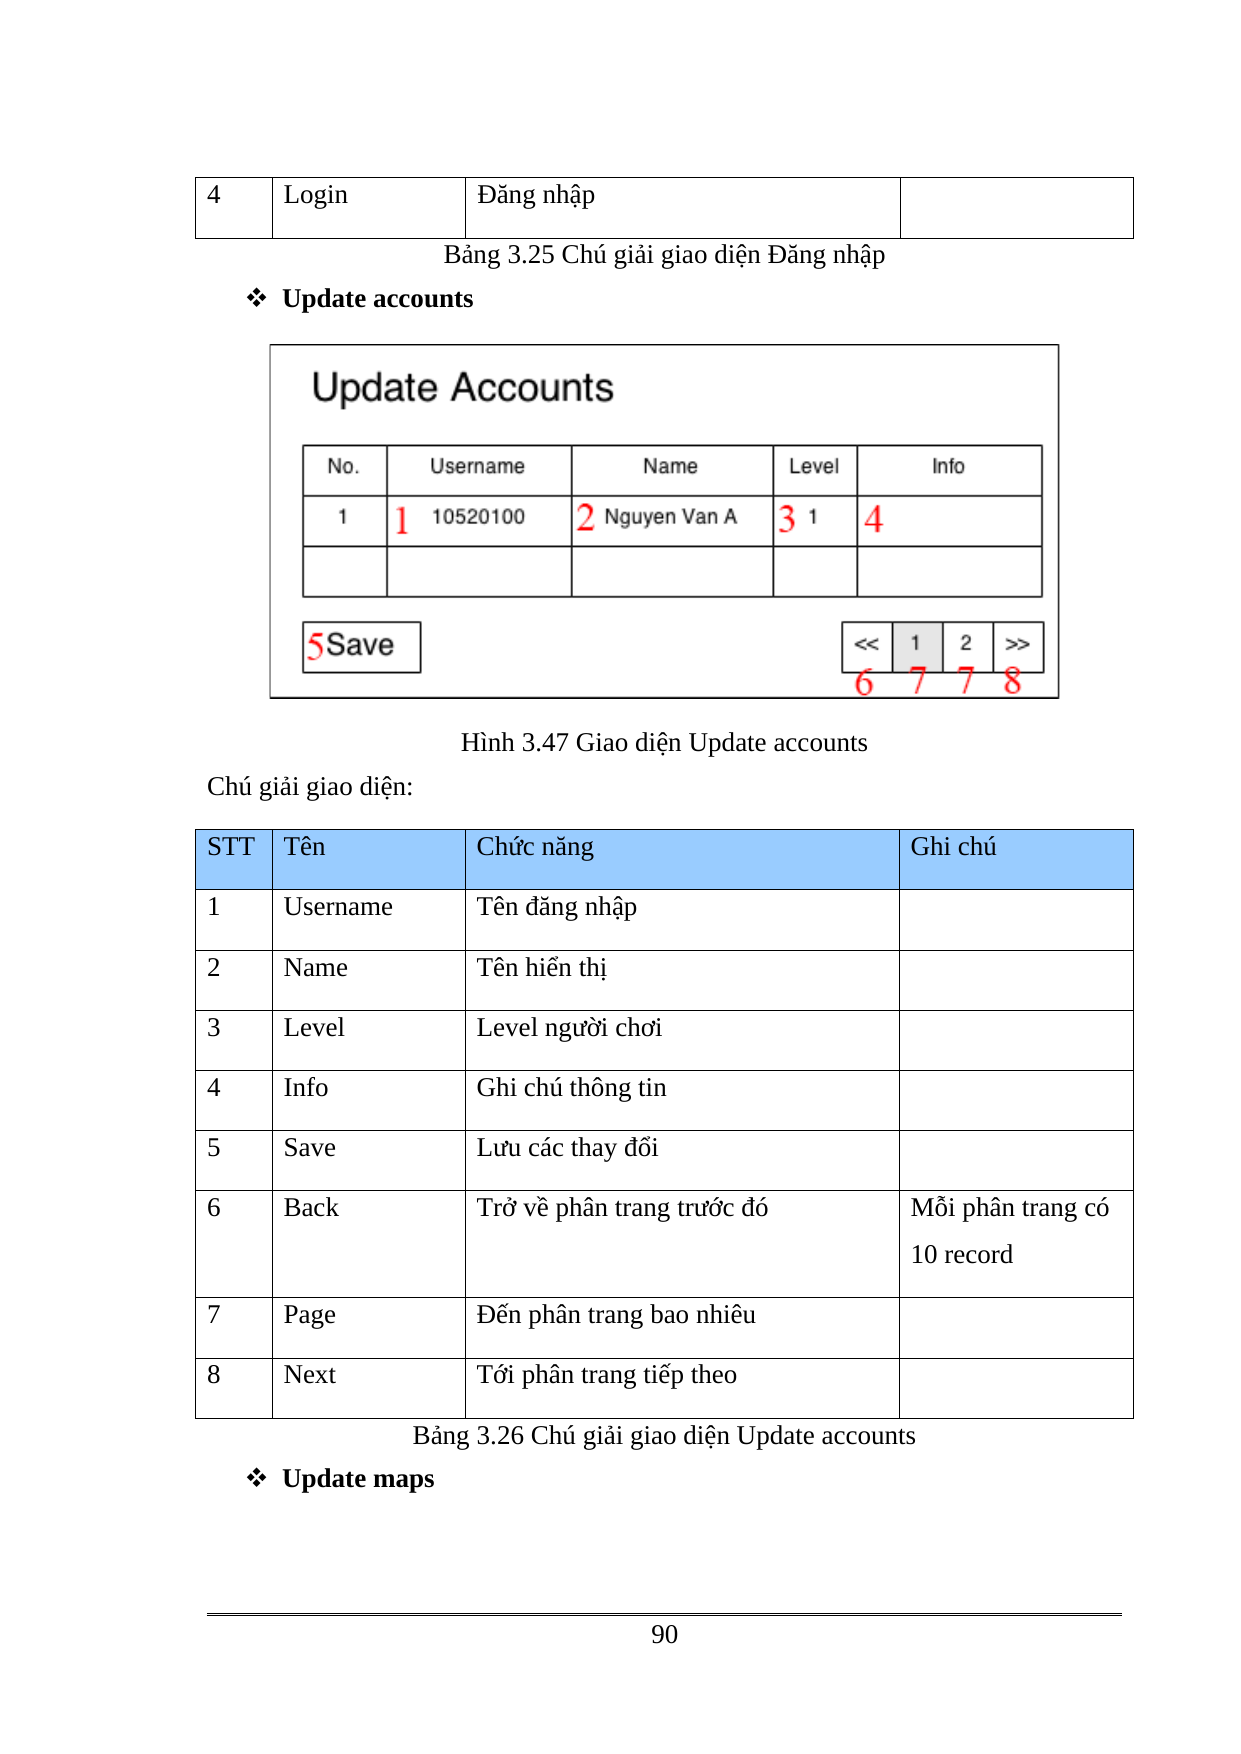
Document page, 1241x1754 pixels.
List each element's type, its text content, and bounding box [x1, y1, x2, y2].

table_cell Trở về phân trang trước đó [466, 1191, 899, 1297]
table_cell Next [273, 1359, 465, 1418]
table_cell 2 [196, 951, 272, 1010]
table_cell Username [273, 890, 465, 949]
table_cell Ghi chú thông tin [466, 1071, 899, 1130]
table_cell Back [273, 1191, 465, 1297]
table_header Tên [273, 830, 465, 889]
table_cell Level [273, 1011, 465, 1070]
table_cell [900, 1071, 1133, 1130]
table_cell Page [273, 1298, 465, 1357]
table_cell 3 [196, 1011, 272, 1070]
table_cell Info [273, 1071, 465, 1130]
table_cell 5 [196, 1131, 272, 1190]
table_cell Lưu các thay đổi [466, 1131, 899, 1190]
table_cell [900, 1298, 1133, 1357]
table_header Ghi chú [900, 830, 1133, 889]
list Update maps [244, 1462, 1122, 1494]
table_header STT [196, 830, 272, 889]
table_cell Tên đăng nhập [466, 890, 899, 949]
table_cell [900, 890, 1133, 949]
table_cell [901, 178, 1133, 237]
table_cell Login [273, 178, 465, 237]
table_cell 8 [196, 1359, 272, 1418]
table_cell Name [273, 951, 465, 1010]
picture [269, 344, 1060, 699]
table_cell 6 [196, 1191, 272, 1297]
table_cell [900, 1131, 1133, 1190]
table_cell Save [273, 1131, 465, 1190]
table_cell Tới phân trang tiếp theo [466, 1359, 899, 1418]
table_cell Level người chơi [466, 1011, 899, 1070]
text Chú giải giao diện: [207, 770, 1122, 801]
table_cell Tên hiển thị [466, 951, 899, 1010]
table_header Chức năng [466, 830, 899, 889]
table_cell 1 [196, 890, 272, 949]
table_cell [900, 1011, 1133, 1070]
list Update accounts [244, 282, 1122, 313]
table_cell 4 [196, 1071, 272, 1130]
table_cell 4 [196, 178, 272, 237]
table_cell 7 [196, 1298, 272, 1357]
table_cell Đến phân trang bao nhiêu [466, 1298, 899, 1357]
table_cell [900, 1359, 1133, 1418]
table_cell Đăng nhập [466, 178, 900, 237]
table_cell Mỗi phân trang có 10 record [900, 1191, 1133, 1297]
table_cell [900, 951, 1133, 1010]
